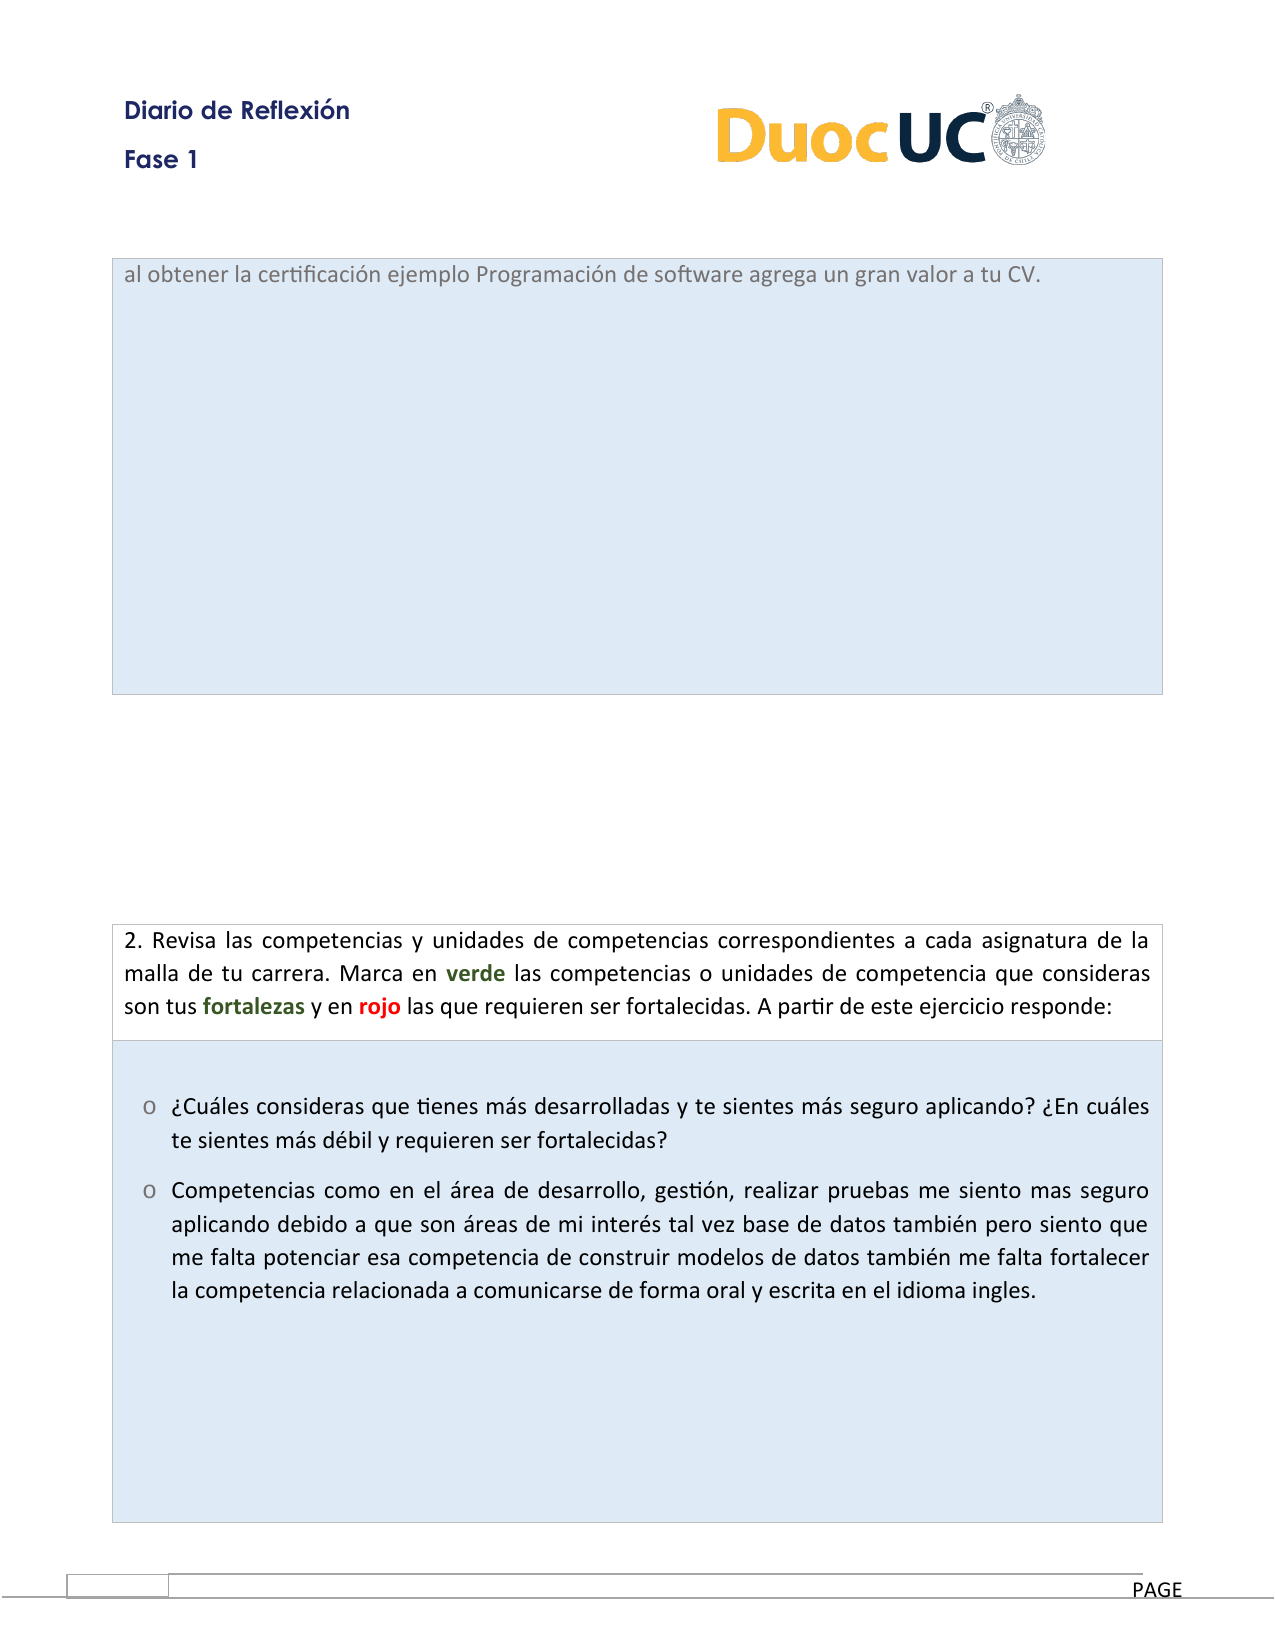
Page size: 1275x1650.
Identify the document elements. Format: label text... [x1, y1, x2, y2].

picture [717, 94, 1046, 165]
table_header 2. Revisa las competencias y unidades de competencias correspondientes a cada asignatura de la malla de tu carrera. Marca en verde las competencias o unidades de competencia que consideras son tus fortalezas y en rojo las que requieren ser fortalecidas. A partir de este ejercicio responde: [113, 925, 1162, 1040]
